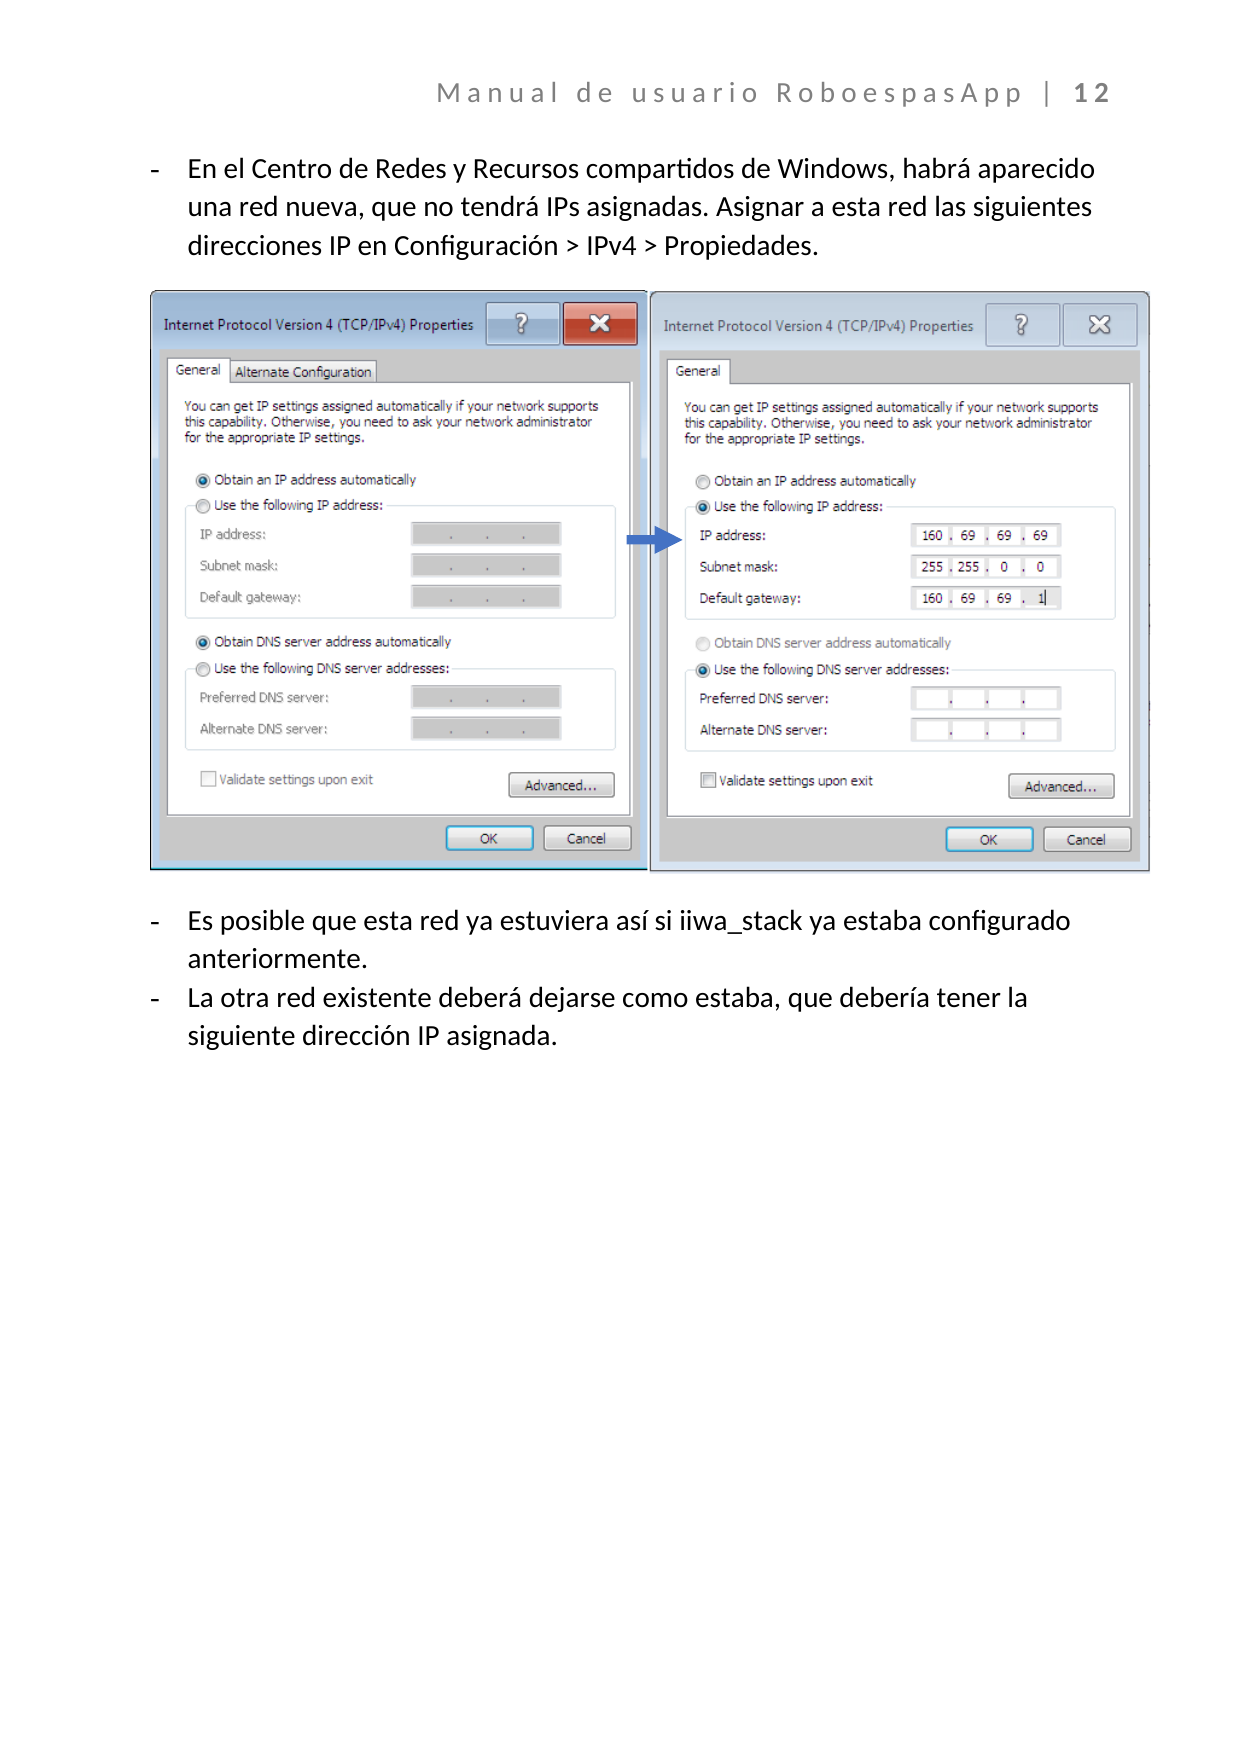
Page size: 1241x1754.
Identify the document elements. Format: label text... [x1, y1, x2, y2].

list En el Centro de Redes y Recursos compartidos de Windows, habrá aparecido una red nueva, que no tendrá IPs asignadas. Asignar a esta red las siguientes direcciones IP en Configuración > IPv4 > Propiedades. [150, 150, 1128, 262]
picture [150, 290, 1150, 875]
list La otra red existente deberá dejarse como estaba, que debería tener la siguiente dirección IP asignada. [150, 979, 1128, 1053]
list Es posible que esta red ya estuviera así si iiwa_stack ya estaba configurado anteriormente. [150, 902, 1128, 976]
